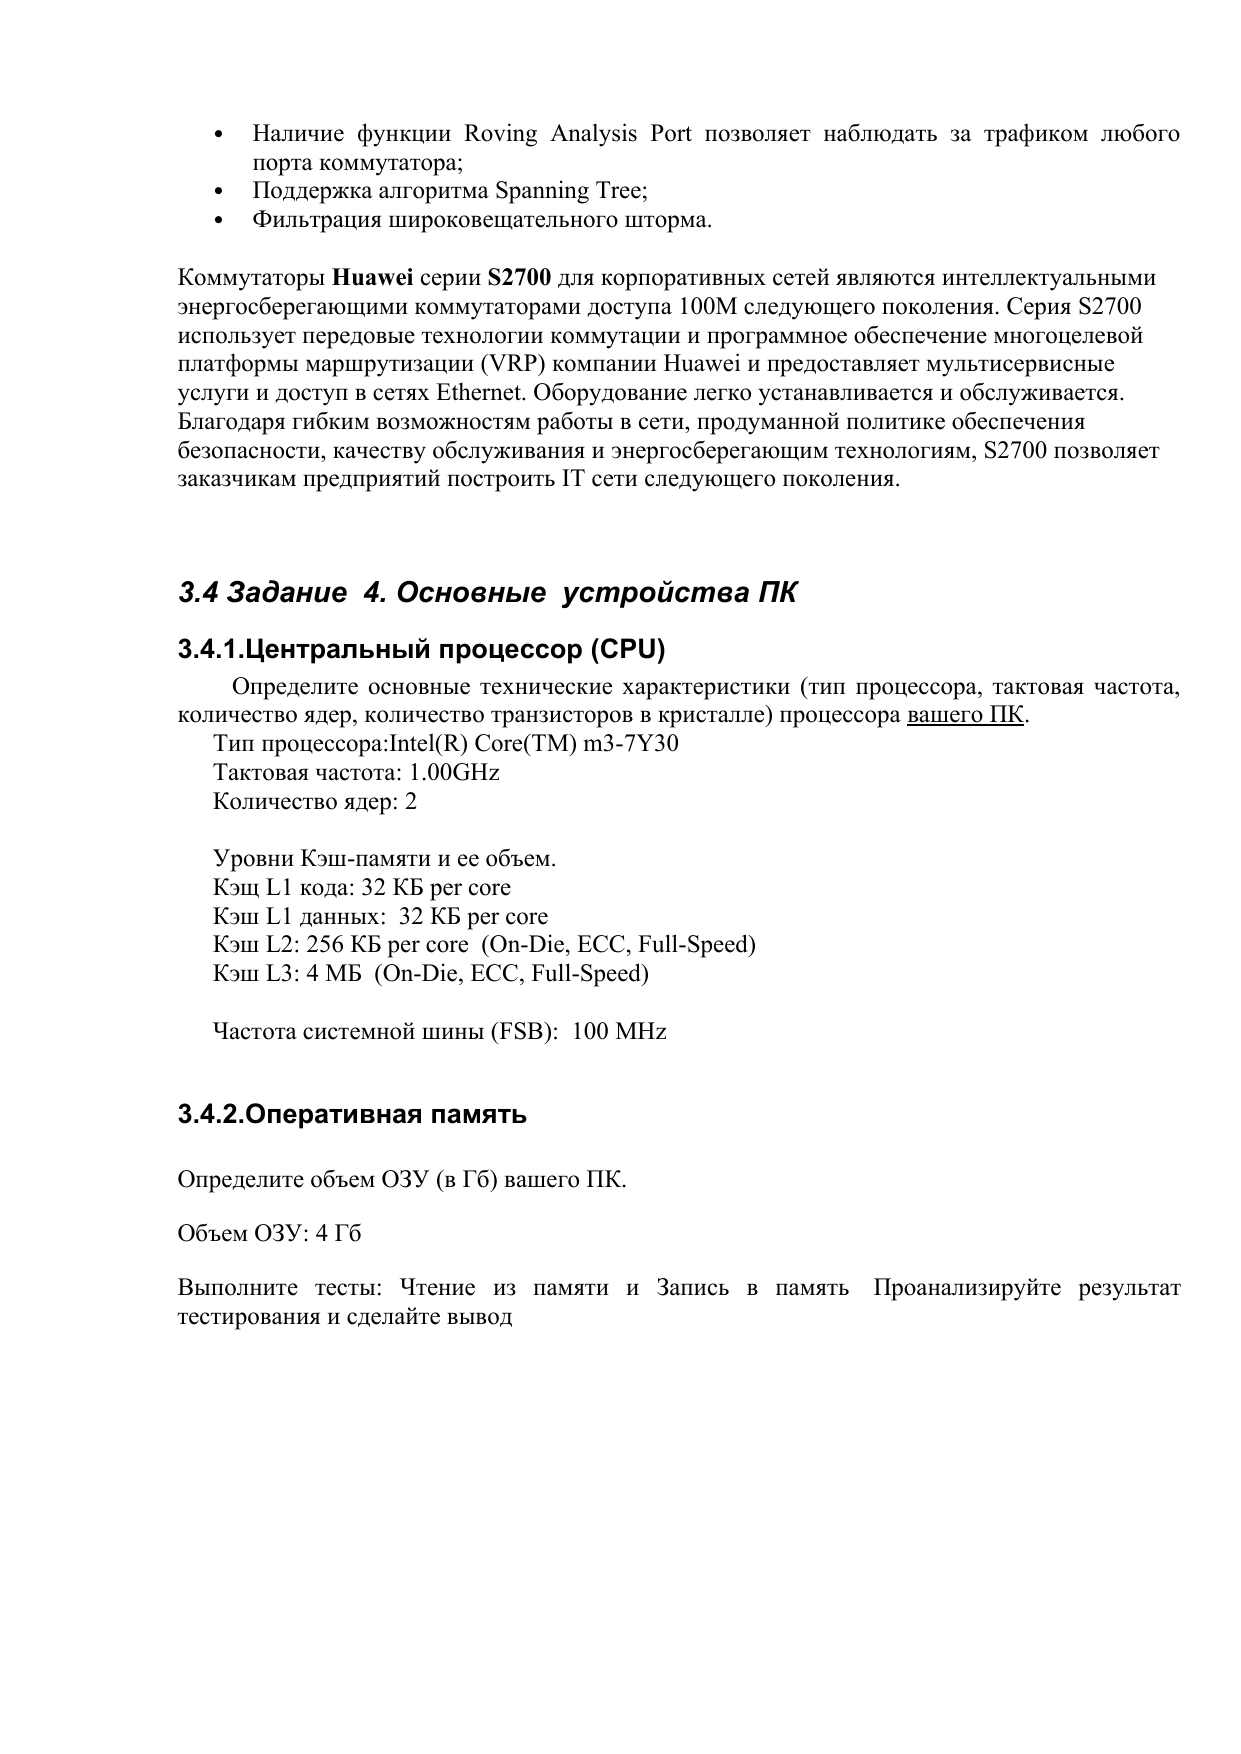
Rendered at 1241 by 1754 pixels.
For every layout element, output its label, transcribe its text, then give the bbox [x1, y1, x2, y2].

text Уровни Кэш-памяти и ее объем. [177, 843, 1181, 872]
text Количество ядер: 2 [177, 786, 1181, 814]
text Определите объем ОЗУ (в Гб) вашего ПК. [177, 1164, 1181, 1193]
subtitle 3.4 Задание 4. Основные устройства ПК [177, 575, 1181, 608]
text Кэш L3: 4 МБ (On-Die, ECC, Full-Speed) [177, 958, 1181, 987]
text Частота системной шины (FSB): 100 MHz [177, 1016, 1181, 1044]
text Тип процессора:Intel(R) Core(TM) m3-7Y30 [177, 728, 1181, 757]
text Тактовая частота: 1.00GHz [177, 757, 1181, 786]
list Поддержка алгоритма Spanning Tree; [215, 176, 1181, 204]
text Выполните тесты: Чтение из памяти и Запись в память Проанализируйте результат тестирования и сделайте вывод [177, 1272, 1181, 1329]
list Наличие функции Roving Analysis Port позволяет наблюдать за трафиком любого порта коммутатора; [215, 118, 1181, 176]
text Определите основные технические характеристики (тип процессора, тактовая частота, количество ядер, количество транзисторов в кристалле) процессора вашего ПК. [177, 671, 1181, 728]
text Коммутаторы Huawei серии S2700 для корпоративных сетей являются интеллектуальными энергосберегающими коммутаторами доступа 100М следующего поколения. Серия S2700 использует передовые технологии коммутации и программное обеспечение многоцелевой платформы маршрутизации (VRP) компании Huawei и предоставляет мультисервисные услуги и доступ в сетях Ethernet. Оборудование легко устанавливается и обслуживается. Благодаря гибким возможностям работы в сети, продуманной политике обеспечения безопасности, качеству обслуживания и энергосберегающим технологиям, S2700 позволяет заказчикам предприятий построить IT сети следующего поколения. [177, 262, 1181, 492]
list Фильтрация широковещательного шторма. [215, 204, 1181, 233]
text Кэщ L1 кода: 32 КБ per core [177, 872, 1181, 901]
subtitle 3.4.2.Оперативная память [177, 1098, 1181, 1129]
subtitle 3.4.1.Центральный процессор (CPU) [177, 633, 1181, 664]
text Объем ОЗУ: 4 Гб [177, 1218, 1181, 1247]
text Кэш L2: 256 КБ per core (On-Die, ECC, Full-Speed) [177, 929, 1181, 958]
text Кэш L1 данных: 32 КБ per core [177, 901, 1181, 929]
